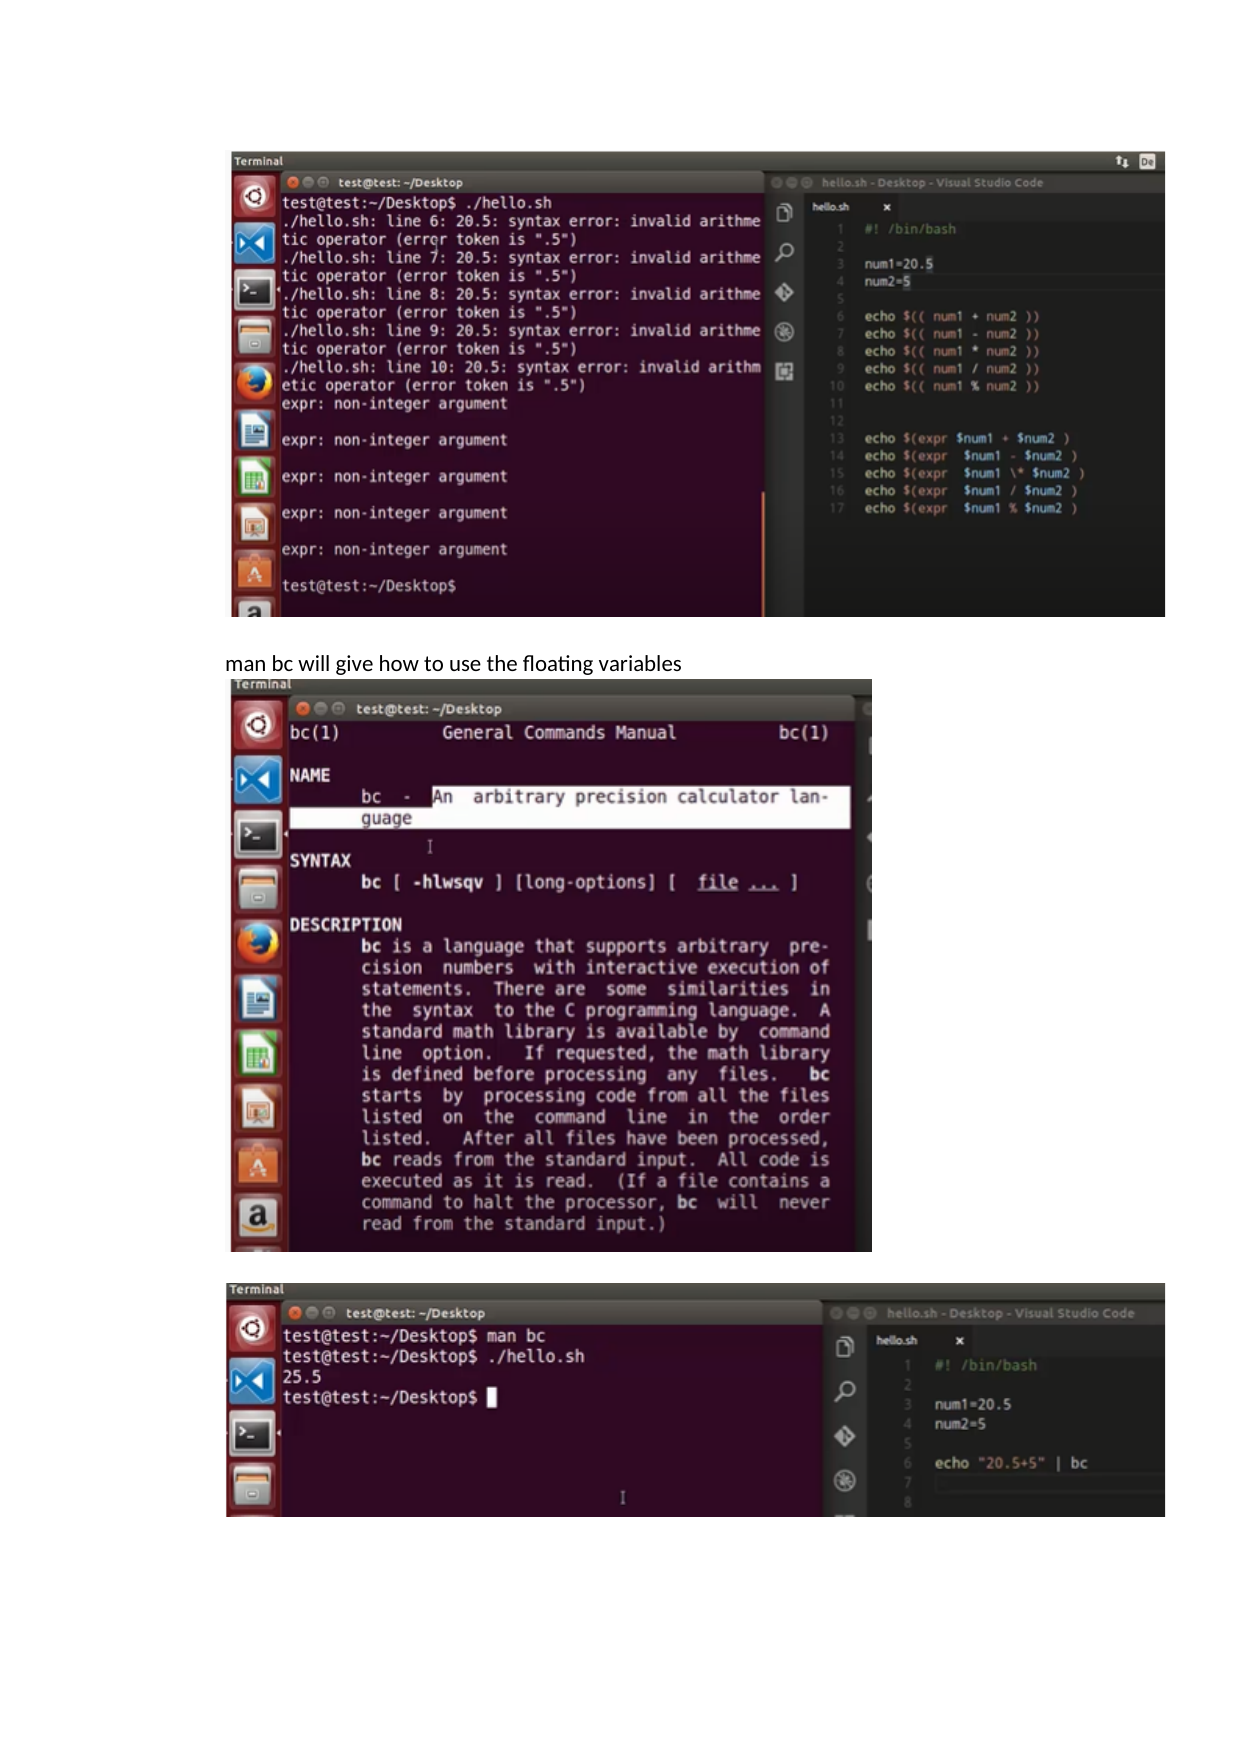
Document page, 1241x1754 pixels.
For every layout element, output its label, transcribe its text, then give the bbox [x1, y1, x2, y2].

list man bc will give how to use the floating variables [225, 649, 1090, 677]
picture [225, 1283, 1166, 1517]
picture [225, 150, 1166, 617]
picture [225, 679, 872, 1252]
